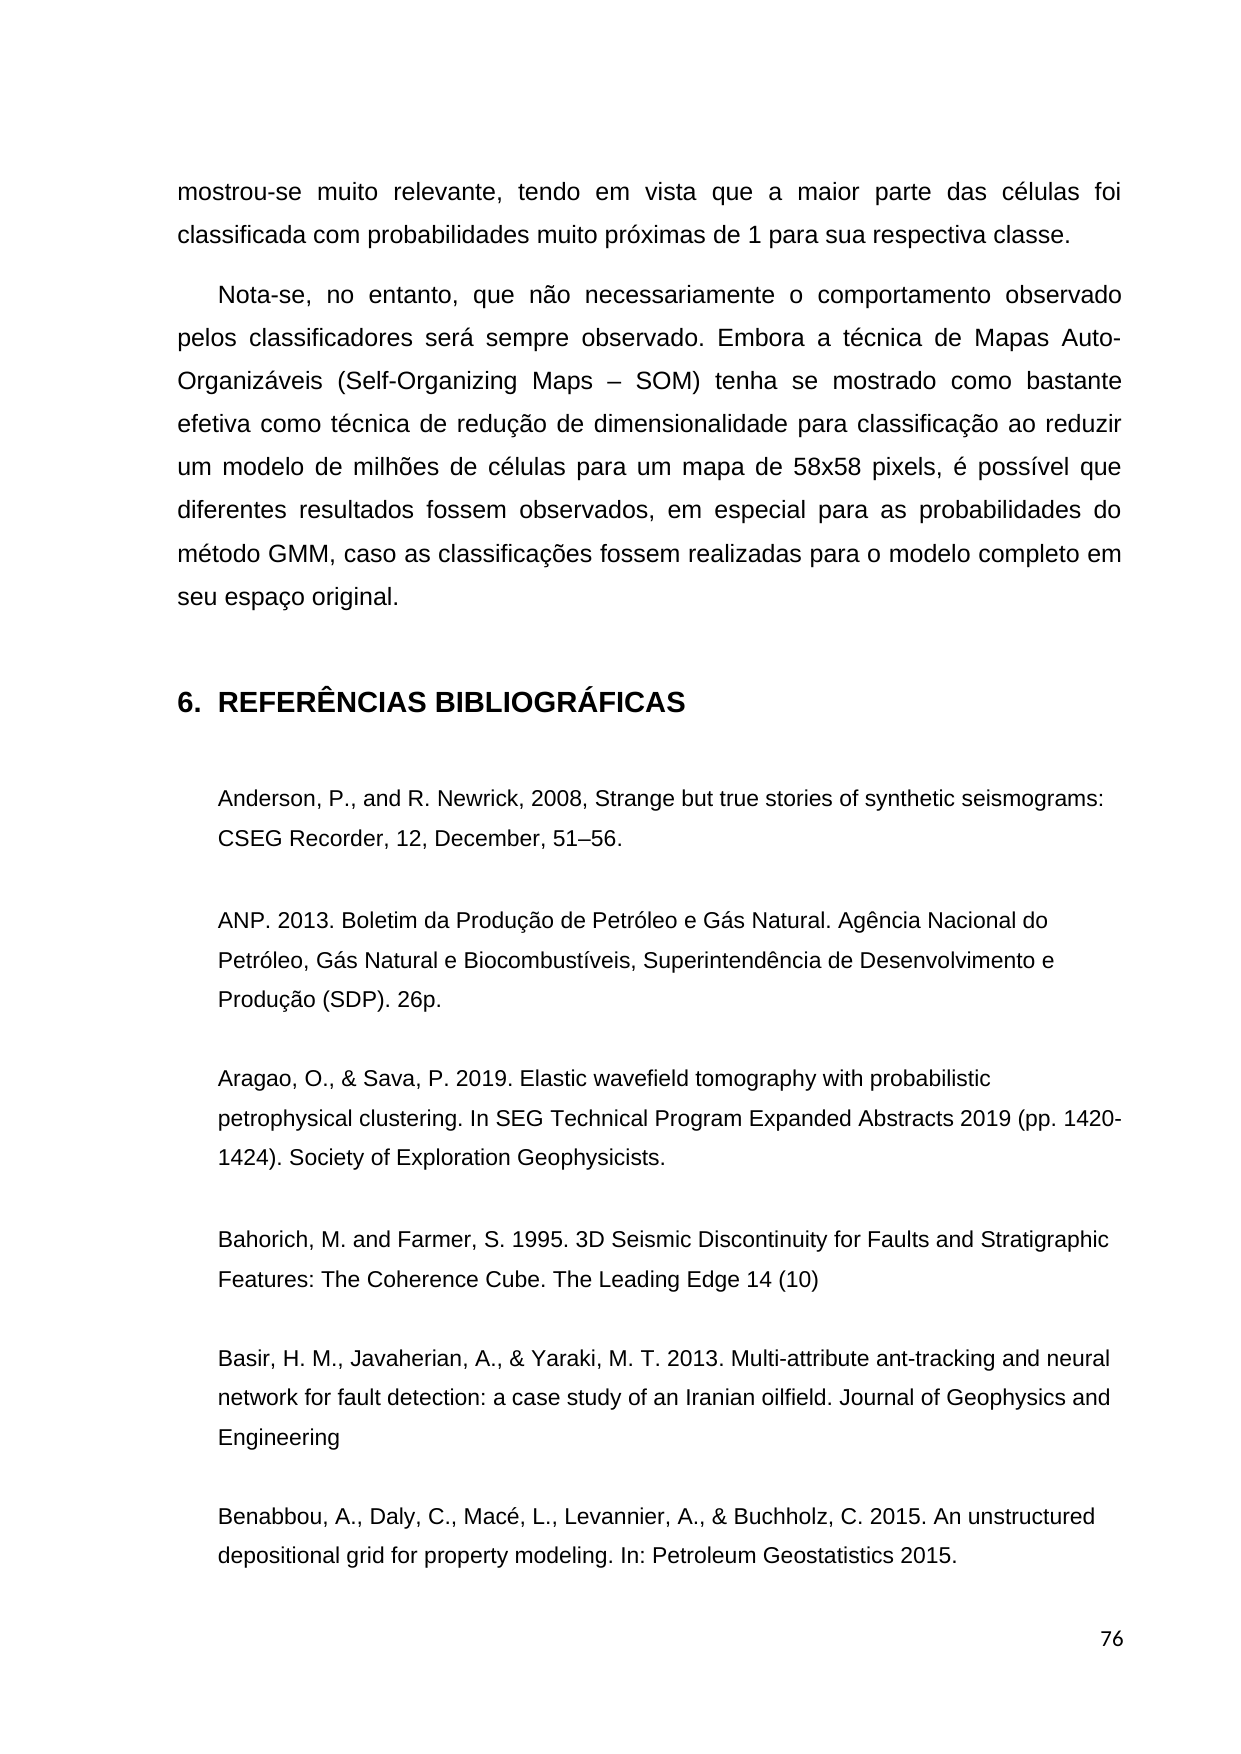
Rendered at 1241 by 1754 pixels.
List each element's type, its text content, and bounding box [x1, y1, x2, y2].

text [177, 177, 1123, 249]
list REFERÊNCIAS BIBLIOGRÁFICAS [177, 685, 1123, 718]
text Nota-se, no entanto, que não necessariamente o comportamento observado pelos classificadores será sempre observado. Embora a técnica de Mapas Auto-Organizáveis (Self-Organizing Maps – SOM) tenha se mostrado como bastante efetiva como técnica de redução de dimensionalidade para classificação ao reduzir um modelo de milhões de células para um mapa de 58x58 pixels, é possível que diferentes resultados fossem observados, em especial para as probabilidades do método GMM, caso as classificações fossem realizadas para o modelo completo em seu espaço original. [177, 280, 1123, 611]
list Basir, H. M., Javaherian, A., & Yaraki, M. T. 2013. Multi-attribute ant-tracking and neural network for fault detection: a case study of an Iranian oilfield. Journal of Geophysics and Engineering [218, 1345, 1123, 1450]
list Benabbou, A., Daly, C., Macé, L., Levannier, A., & Buchholz, C. 2015. An unstructured depositional grid for property modeling. In: Petroleum Geostatistics 2015. [218, 1503, 1123, 1568]
list Aragao, O., & Sava, P. 2019. Elastic wavefield tomography with probabilistic petrophysical clustering. In SEG Technical Program Expanded Abstracts 2019 (pp. 1420-1424). Society of Exploration Geophysicists. [218, 1065, 1123, 1212]
list Bahorich, M. and Farmer, S. 1995. 3D Seismic Discontinuity for Faults and Stratigraphic [218, 1226, 1123, 1253]
list Anderson, P., and R. Newrick, 2008, Strange but true stories of synthetic seismograms: CSEG Recorder, 12, December, 51–56. [218, 785, 1123, 893]
list Features: The Coherence Cube. The Leading Edge 14 (10) [218, 1266, 1123, 1292]
list ANP. 2013. Boletim da Produção de Petróleo e Gás Natural. Agência Nacional do Petróleo, Gás Natural e Biocombustíveis, Superintendência de Desenvolvimento e Produção (SDP). 26p. [218, 907, 1123, 1012]
